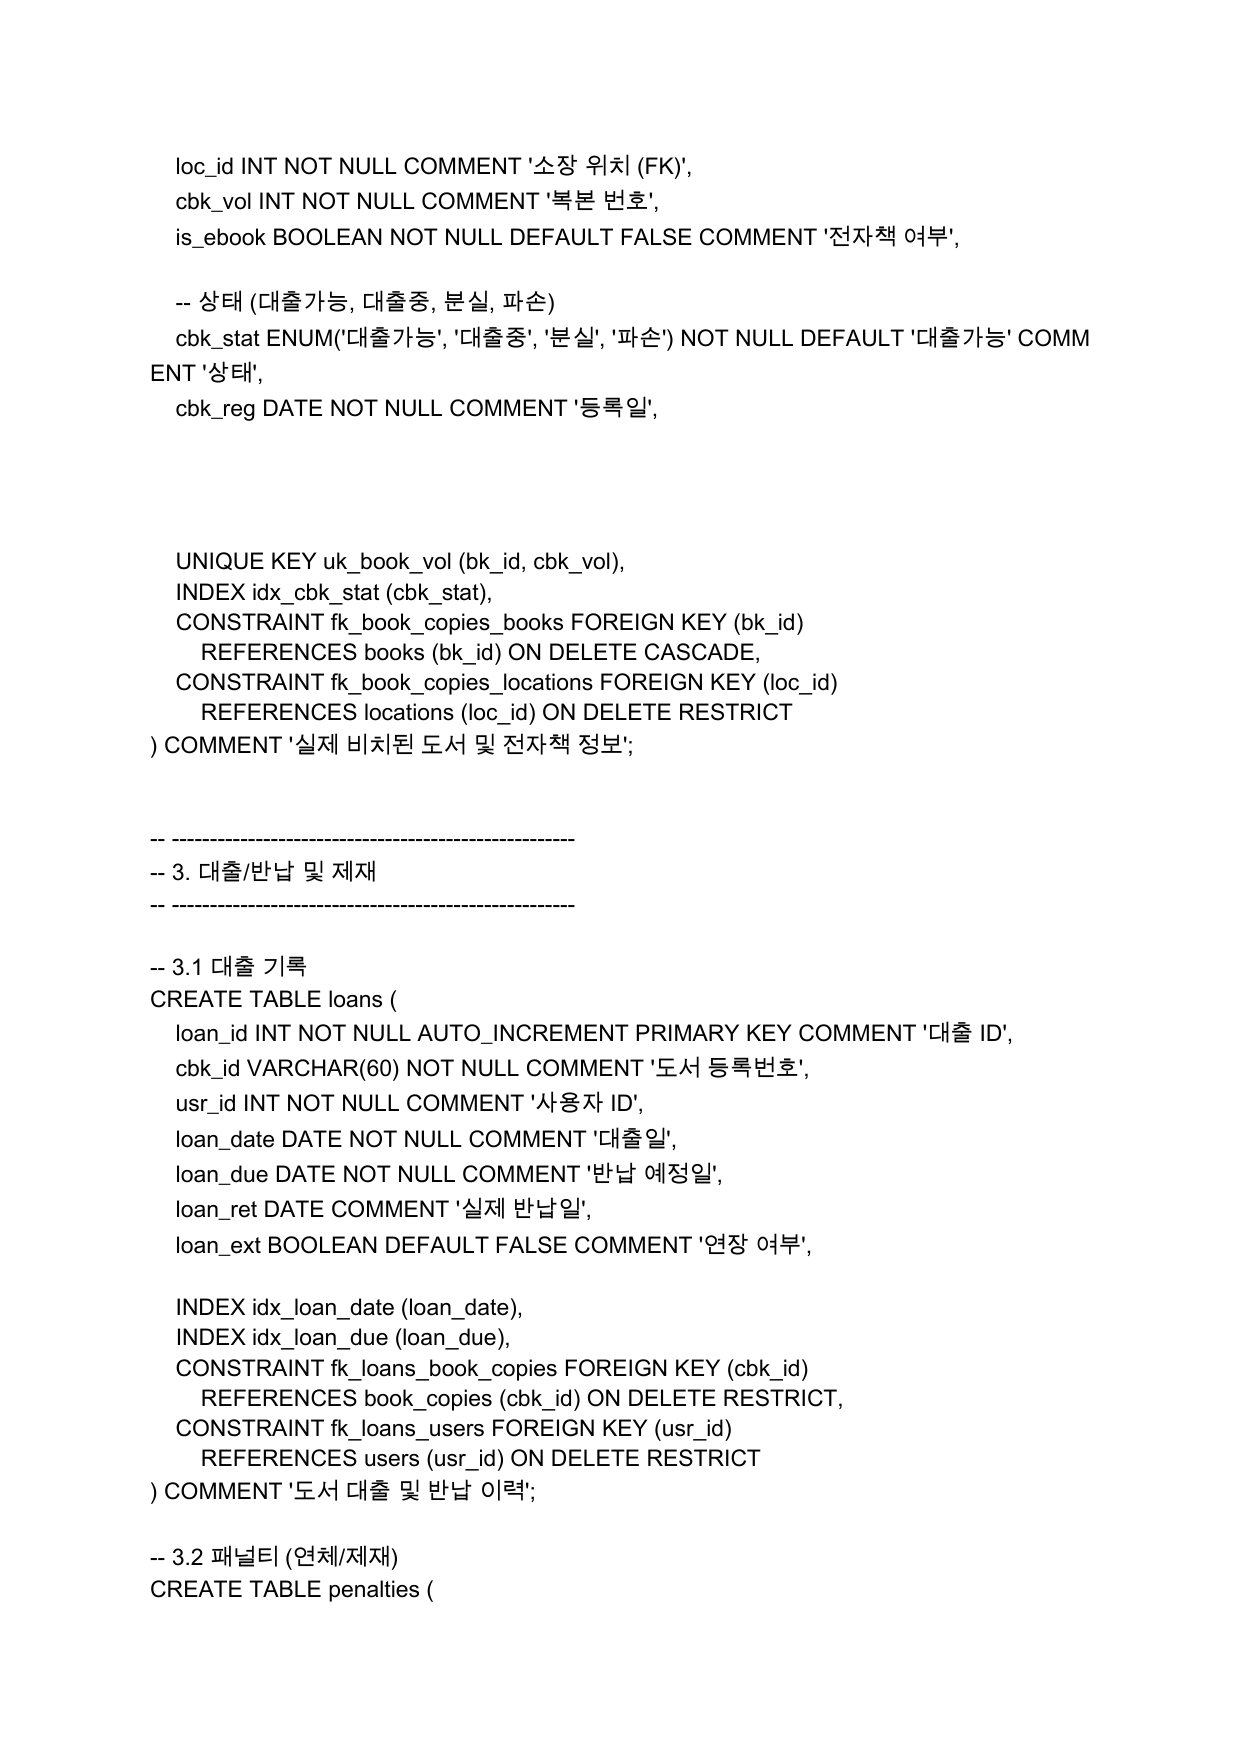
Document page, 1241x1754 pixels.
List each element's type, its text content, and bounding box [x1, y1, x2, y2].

text loan_date DATE NOT NULL COMMENT '대출일', [150, 1123, 1090, 1153]
text REFERENCES books (bk_id) ON DELETE CASCADE, [150, 639, 1090, 665]
text loan_ext BOOLEAN DEFAULT FALSE COMMENT '연장 여부', [150, 1228, 1090, 1259]
text REFERENCES locations (loc_id) ON DELETE RESTRICT [150, 699, 1090, 726]
text CONSTRAINT fk_loans_users FOREIGN KEY (usr_id) [150, 1415, 1090, 1441]
text ) COMMENT '도서 대출 및 반납 이력'; [150, 1475, 1090, 1506]
text is_ebook BOOLEAN NOT NULL DEFAULT FALSE COMMENT '전자책 여부', [150, 221, 1090, 251]
text cbk_reg DATE NOT NULL COMMENT '등록일', [150, 392, 1090, 423]
text usr_id INT NOT NULL COMMENT '사용자 ID', [150, 1087, 1090, 1118]
text loc_id INT NOT NULL COMMENT '소장 위치 (FK)', [150, 150, 1090, 181]
text -- 3. 대출/반납 및 제재 [150, 855, 1090, 886]
text cbk_vol INT NOT NULL COMMENT '복본 번호', [150, 185, 1090, 216]
text cbk_stat ENUM('대출가능', '대출중', '분실', '파손') NOT NULL DEFAULT '대출가능' COMMENT '상태', [150, 321, 1090, 387]
text REFERENCES users (usr_id) ON DELETE RESTRICT [150, 1445, 1090, 1471]
text -- 3.1 대출 기록 [150, 951, 1090, 982]
text UNIQUE KEY uk_book_vol (bk_id, cbk_vol), [150, 548, 1090, 574]
text loan_id INT NOT NULL AUTO_INCREMENT PRIMARY KEY COMMENT '대출 ID', [150, 1017, 1090, 1047]
text loan_ret DATE COMMENT '실제 반납일', [150, 1193, 1090, 1224]
text CREATE TABLE loans ( [150, 986, 1090, 1013]
text CREATE TABLE penalties ( [150, 1576, 1090, 1602]
text cbk_id VARCHAR(60) NOT NULL COMMENT '도서 등록번호', [150, 1052, 1090, 1083]
text -- ----------------------------------------------------- [150, 825, 1090, 852]
text INDEX idx_loan_date (loan_date), [150, 1294, 1090, 1320]
text CONSTRAINT fk_loans_book_copies FOREIGN KEY (cbk_id) [150, 1354, 1090, 1381]
text CONSTRAINT fk_book_copies_locations FOREIGN KEY (loc_id) [150, 669, 1090, 695]
text -- 3.2 패널티 (연체/제재) [150, 1541, 1090, 1572]
text -- ----------------------------------------------------- [150, 891, 1090, 917]
text INDEX idx_cbk_stat (cbk_stat), [150, 578, 1090, 605]
text -- 상태 (대출가능, 대출중, 분실, 파손) [150, 286, 1090, 317]
text REFERENCES book_copies (cbk_id) ON DELETE RESTRICT, [150, 1385, 1090, 1411]
text loan_due DATE NOT NULL COMMENT '반납 예정일', [150, 1158, 1090, 1189]
text INDEX idx_loan_due (loan_due), [150, 1324, 1090, 1351]
text ) COMMENT '실제 비치된 도서 및 전자책 정보'; [150, 729, 1090, 760]
text CONSTRAINT fk_book_copies_books FOREIGN KEY (bk_id) [150, 609, 1090, 635]
